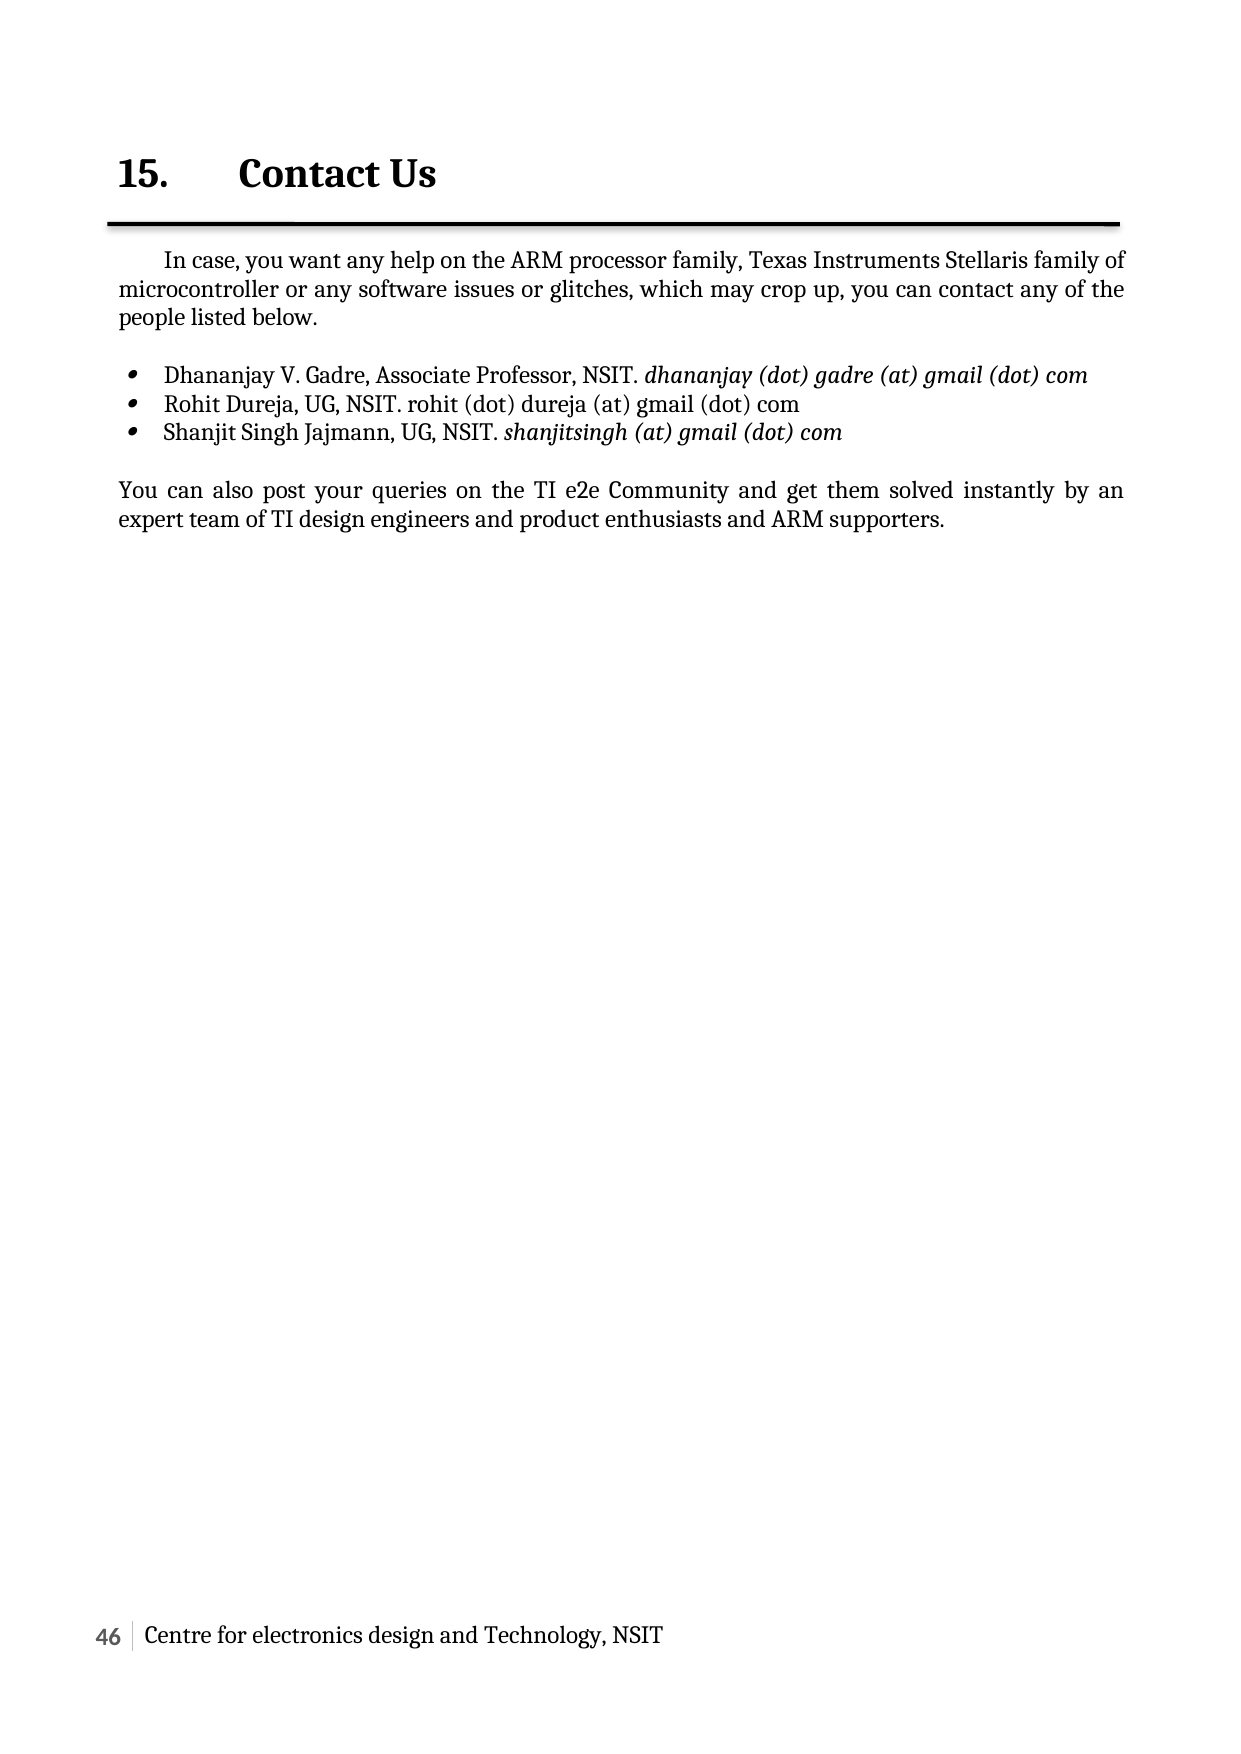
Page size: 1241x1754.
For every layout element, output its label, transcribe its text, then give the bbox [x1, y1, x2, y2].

list Shanjit Singh Jajmann, UG, NSIT. shanjitsingh (at) gmail (dot) com [126, 418, 1127, 447]
text In case, you want any help on the ARM processor family, Texas Instruments Stellaris family of microcontroller or any software issues or glitches, which may crop up, you can contact any of the people listed below. [118, 246, 1127, 332]
list Rohit Dureja, UG, NSIT. rohit (dot) dureja (at) gmail (dot) com [126, 389, 1127, 418]
text 15. Contact Us [118, 150, 1127, 198]
list Dhananjay V. Gadre, Associate Professor, NSIT. dhananjay (dot) gadre (at) gmail (dot) com [126, 361, 1127, 389]
text You can also post your queries on the TI e2e Community and get them solved instantly by an expert team of TI design engineers and product enthusiasts and ARM supporters. [118, 476, 1127, 533]
